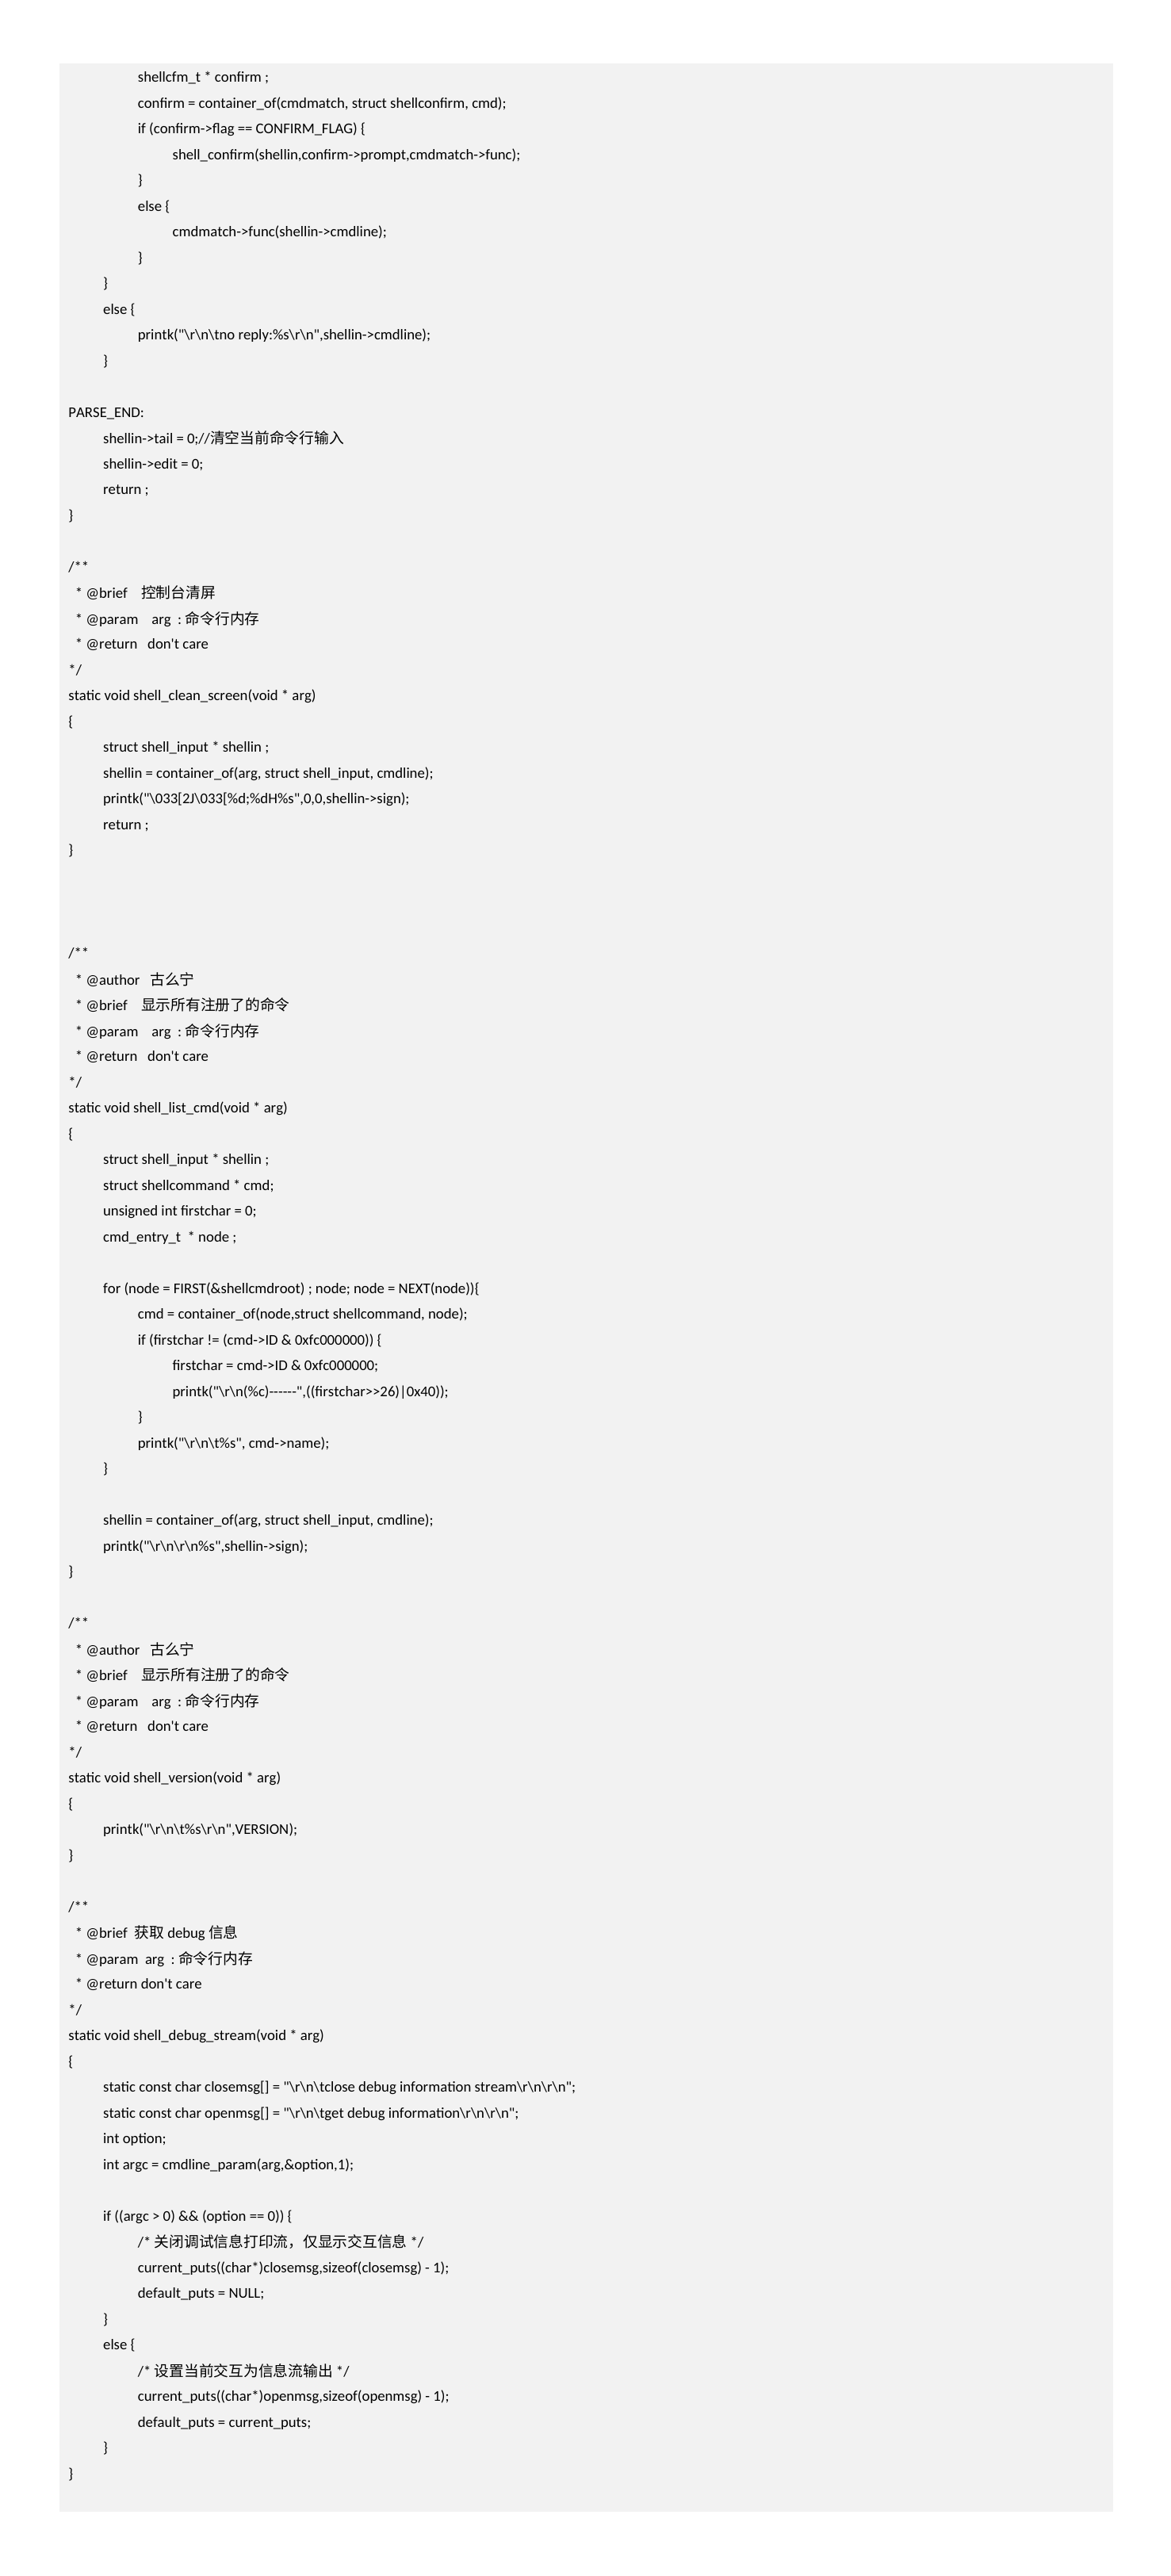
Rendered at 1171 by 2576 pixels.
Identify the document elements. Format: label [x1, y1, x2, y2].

table_header [59, 63, 1113, 2512]
